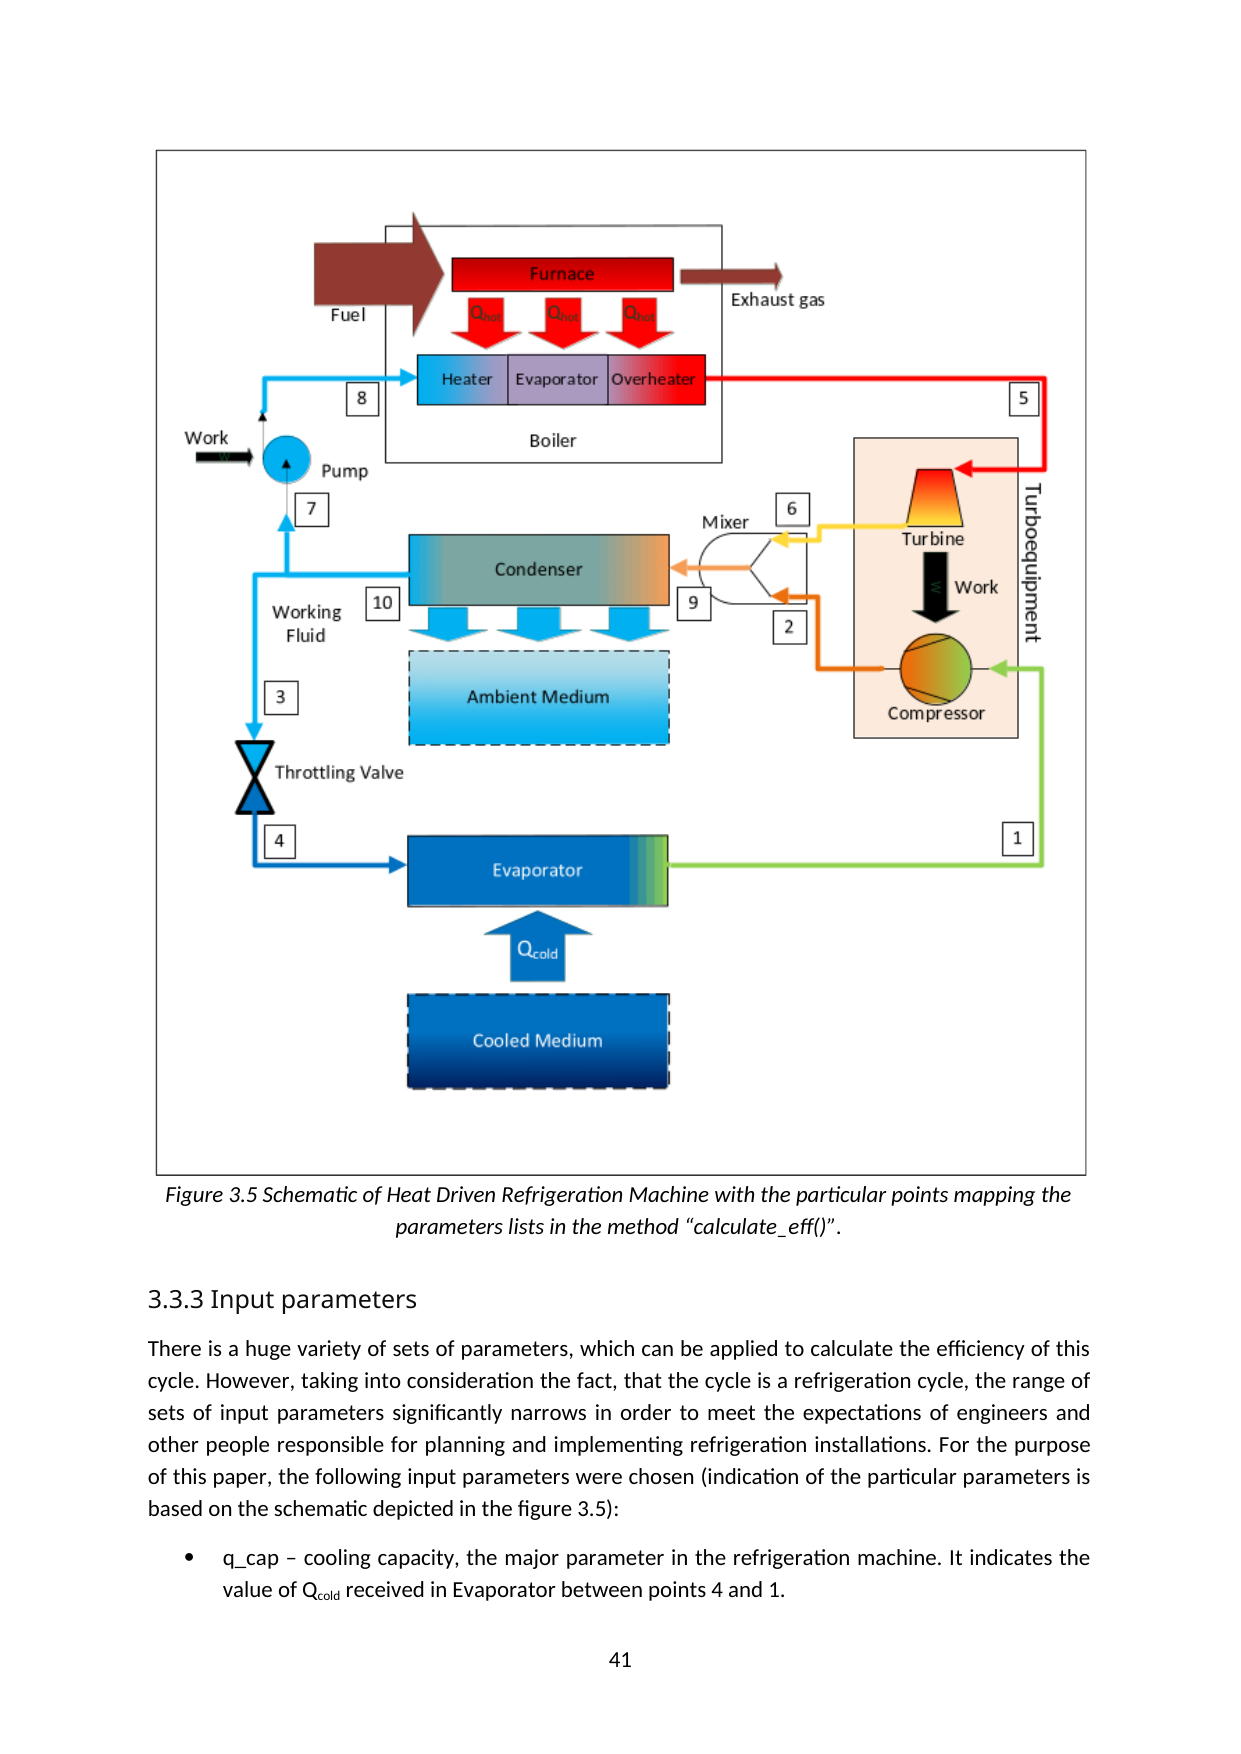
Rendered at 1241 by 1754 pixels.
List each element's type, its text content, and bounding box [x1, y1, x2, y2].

text There is a huge variety of sets of parameters, which can be applied to calculate the efficiency of this cycle. However, taking into consideration the fact, that the cycle is a refrigeration cycle, the range of sets of input parameters significantly narrows in order to meet the expectations of engineers and other people responsible for planning and implementing refrigeration installations. For the purpose of this paper, the following input parameters were chosen (indication of the particular parameters is based on the schematic depicted in the figure 3.5): [148, 1334, 1093, 1523]
list q_cap – cooling capacity, the major parameter in the refrigeration machine. It indicates the value of Qcold received in Evaporator between points 4 and 1. [185, 1543, 1093, 1604]
subtitle 3.3.3 Input parameters [148, 1282, 1093, 1316]
text Figure 3.5 Schematic of Heat Driven Refrigeration Machine with the particular points mapping the parameters lists in the method “calculate_eff()”. [148, 148, 1093, 1240]
